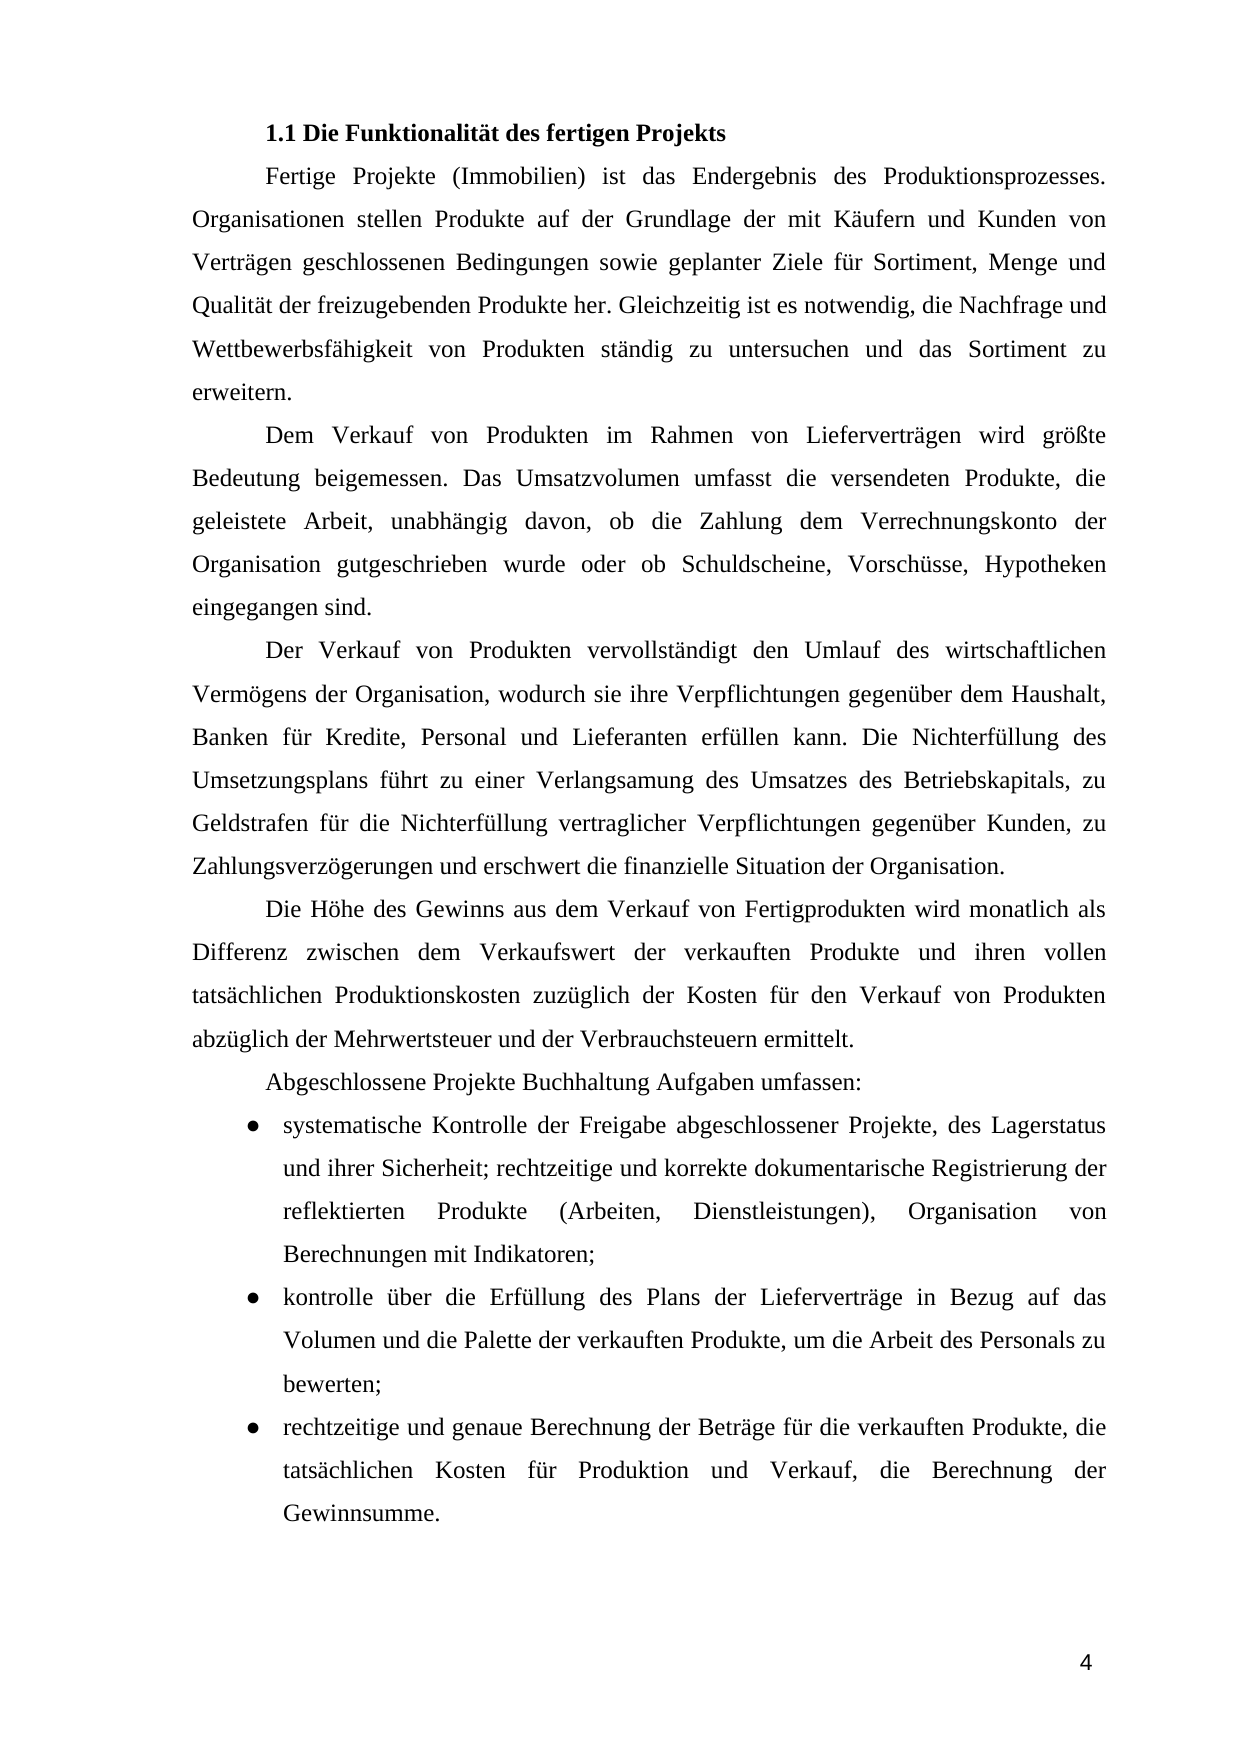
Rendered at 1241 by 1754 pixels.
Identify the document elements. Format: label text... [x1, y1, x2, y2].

text Fertige Projekte (Immobilien) ist das Endergebnis des Produktionsprozesses. Organisationen stellen Produkte auf der Grundlage der mit Käufern und Kunden von Verträgen geschlossenen Bedingungen sowie geplanter Ziele für Sortiment, Menge und Qualität der freizugebenden Produkte her. Gleichzeitig ist es notwendig, die Nachfrage und Wettbewerbsfähigkeit von Produkten ständig zu untersuchen und das Sortiment zu erweitern. [192, 161, 1107, 406]
list rechtzeitige und genaue Berechnung der Beträge für die verkauften Produkte, die tatsächlichen Kosten für Produktion und Verkauf, die Berechnung der Gewinnsumme. [245, 1412, 1107, 1527]
subtitle 1.1 Die Funktionalität des fertigen Projekts [192, 118, 1107, 147]
list kontrolle über die Erfüllung des Plans der Lieferverträge in Bezug auf das Volumen und die Palette der verkauften Produkte, um die Arbeit des Personals zu bewerten; [245, 1282, 1107, 1397]
text Dem Verkauf von Produkten im Rahmen von Lieferverträgen wird größte Bedeutung beigemessen. Das Umsatzvolumen umfasst die versendeten Produkte, die geleistete Arbeit, unabhängig davon, ob die Zahlung dem Verrechnungskonto der Organisation gutgeschrieben wurde oder ob Schuldscheine, Vorschüsse, Hypotheken eingegangen sind. [192, 420, 1107, 621]
text Abgeschlossene Projekte Buchhaltung Aufgaben umfassen: [192, 1067, 1107, 1096]
text Der Verkauf von Produkten vervollständigt den Umlauf des wirtschaftlichen Vermögens der Organisation, wodurch sie ihre Verpflichtungen gegenüber dem Haushalt, Banken für Kredite, Personal und Lieferanten erfüllen kann. Die Nichterfüllung des Umsetzungsplans führt zu einer Verlangsamung des Umsatzes des Betriebskapitals, zu Geldstrafen für die Nichterfüllung vertraglicher Verpflichtungen gegenüber Kunden, zu Zahlungsverzögerungen und erschwert die finanzielle Situation der Organisation. [192, 636, 1107, 880]
list systematische Kontrolle der Freigabe abgeschlossener Projekte, des Lagerstatus und ihrer Sicherheit; rechtzeitige und korrekte dokumentarische Registrierung der reflektierten Produkte (Arbeiten, Dienstleistungen), Organisation von Berechnungen mit Indikatoren; [245, 1110, 1107, 1268]
text Die Höhe des Gewinns aus dem Verkauf von Fertigprodukten wird monatlich als Differenz zwischen dem Verkaufswert der verkauften Produkte und ihren vollen tatsächlichen Produktionskosten zuzüglich der Kosten für den Verkauf von Produkten abzüglich der Mehrwertsteuer und der Verbrauchsteuern ermittelt. [192, 894, 1107, 1052]
